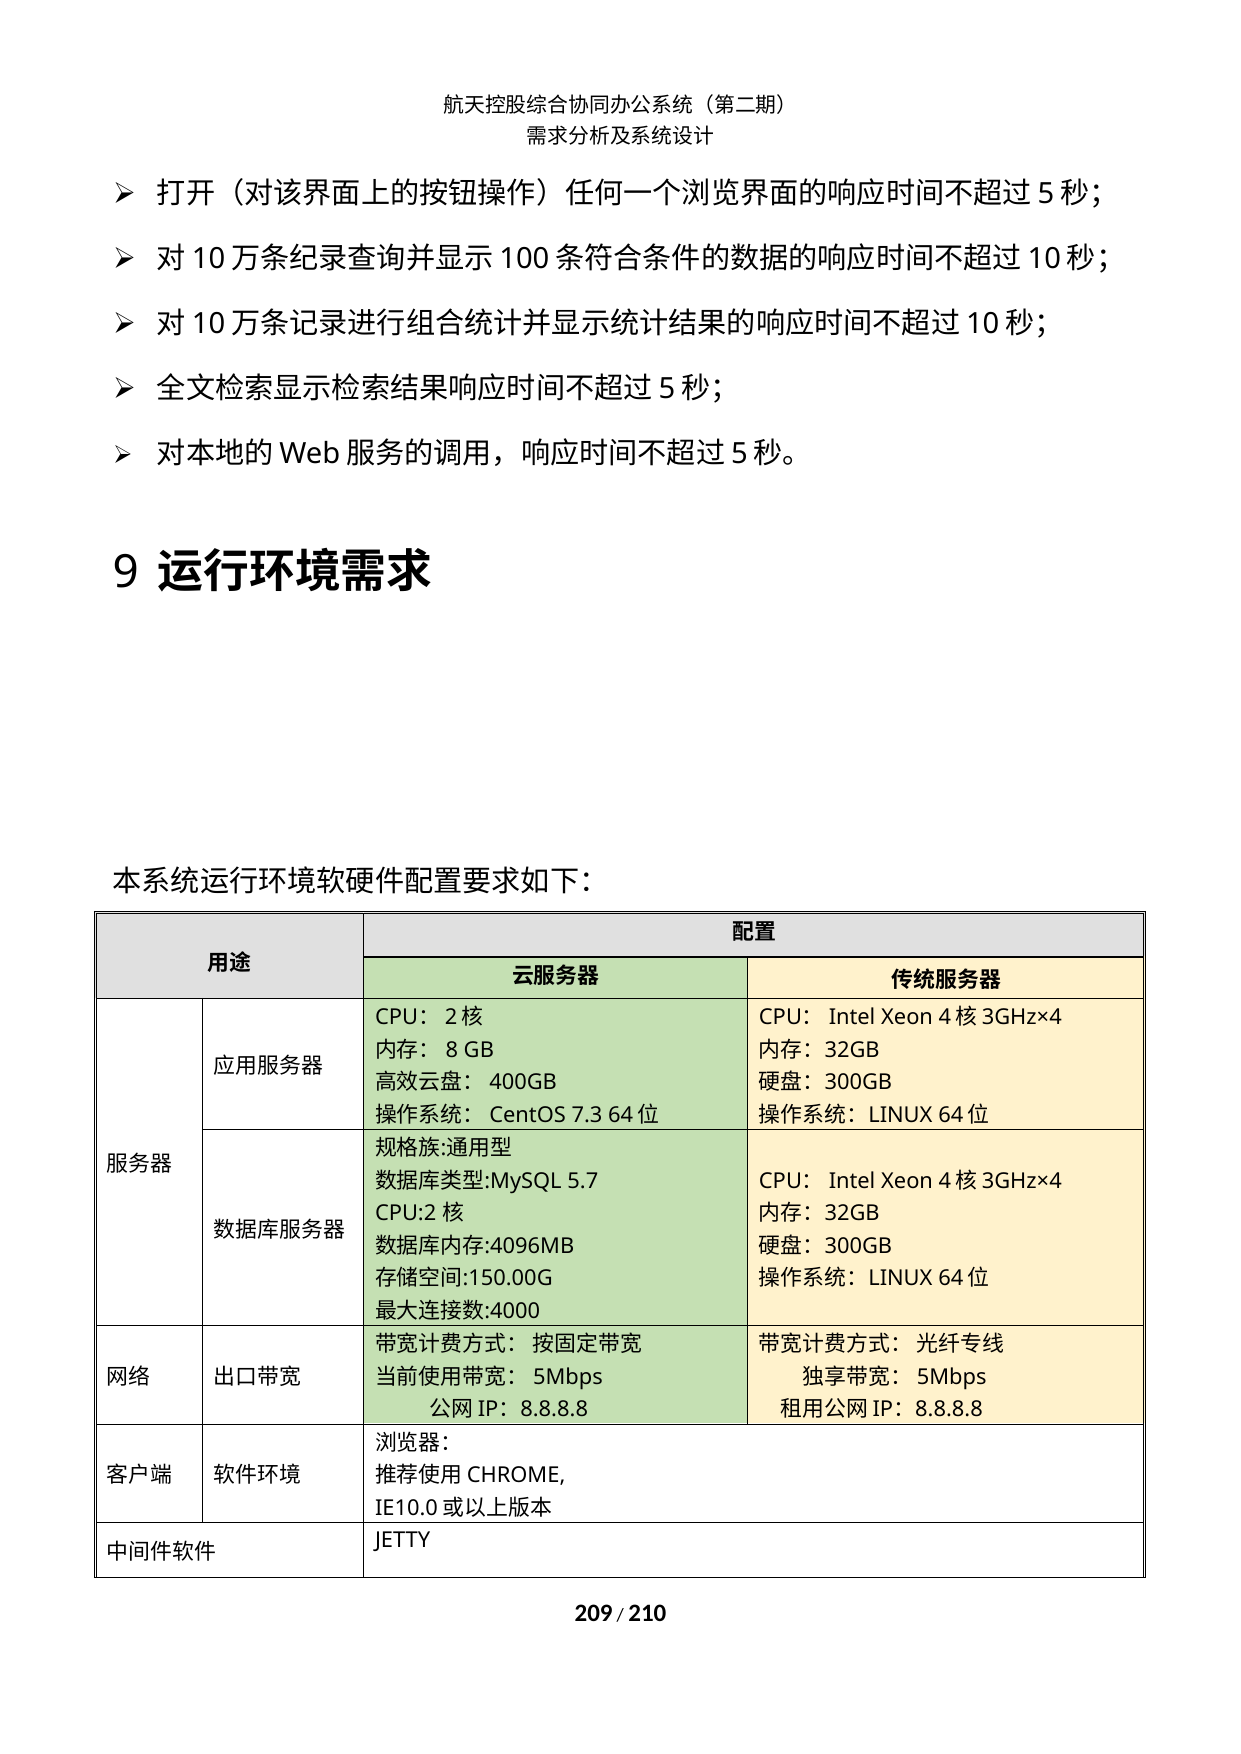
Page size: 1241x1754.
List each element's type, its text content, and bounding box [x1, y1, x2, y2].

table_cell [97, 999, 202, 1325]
list 全文检索显示检索结果响应时间不超过5秒； [113, 353, 1128, 418]
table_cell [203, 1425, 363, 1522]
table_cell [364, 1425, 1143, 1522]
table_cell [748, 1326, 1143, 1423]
list 对10万条记录进行组合统计并显示统计结果的响应时间不超过10秒； [113, 288, 1128, 353]
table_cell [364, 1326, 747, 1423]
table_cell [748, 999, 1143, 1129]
list 对本地的Web服务的调用，响应时间不超过5秒。 [113, 418, 1128, 483]
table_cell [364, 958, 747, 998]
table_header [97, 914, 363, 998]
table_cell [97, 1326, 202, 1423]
text 本系统运行环境软硬件配置要求如下： [112, 846, 1128, 911]
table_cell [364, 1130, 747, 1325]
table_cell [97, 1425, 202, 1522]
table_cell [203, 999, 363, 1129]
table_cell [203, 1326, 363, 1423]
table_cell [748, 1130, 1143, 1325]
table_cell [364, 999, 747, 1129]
list 打开（对该界面上的按钮操作）任何一个浏览界面的响应时间不超过5秒； [113, 158, 1128, 223]
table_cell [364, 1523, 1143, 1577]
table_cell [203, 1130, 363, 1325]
subtitle 运行环境需求 [112, 519, 1128, 616]
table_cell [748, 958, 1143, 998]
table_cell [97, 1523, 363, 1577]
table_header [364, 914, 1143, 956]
list 对10万条纪录查询并显示100条符合条件的数据的响应时间不超过10秒； [113, 223, 1128, 288]
